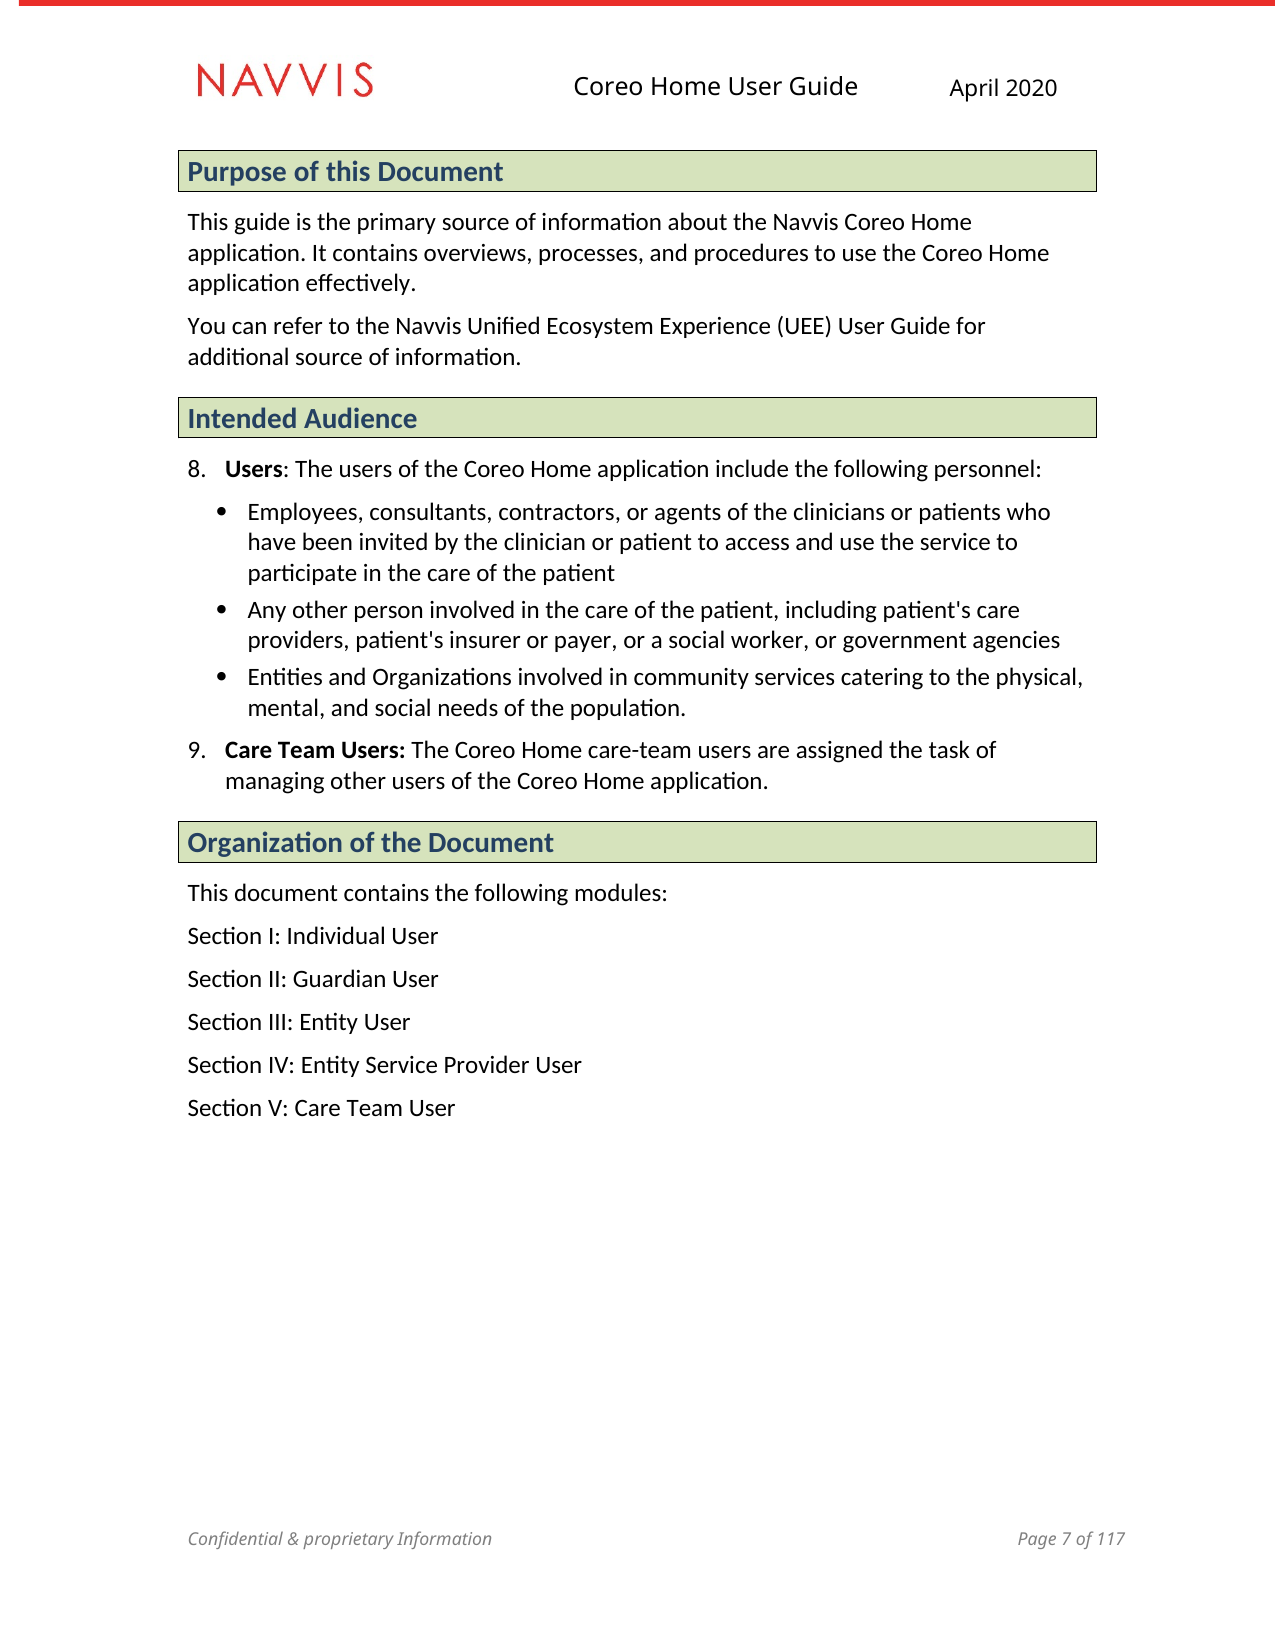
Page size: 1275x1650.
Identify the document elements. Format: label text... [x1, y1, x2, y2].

text Section I: Individual User [187, 920, 1087, 951]
text This document contains the following modules: [187, 877, 1087, 908]
list Users: The users of the Coreo Home application include the following personnel: [187, 453, 1087, 483]
text Section IV: Entity Service Provider User [187, 1049, 1087, 1080]
subtitle Purpose of this Document [179, 151, 1096, 191]
subtitle Intended Audience [179, 398, 1096, 437]
subtitle Organization of the Document [179, 822, 1096, 862]
text Any other person involved in the care of the patient, including patient's care providers, patient's insurer or payer, or a social worker, or government agencies [217, 594, 1087, 655]
picture [187, 55, 383, 104]
text Section V: Care Team User [187, 1092, 1087, 1123]
text Section II: Guardian User [187, 963, 1087, 994]
text You can refer to the Navvis Unified Ecosystem Experience (UEE) User Guide for additional source of information. [187, 311, 1087, 372]
text Entities and Organizations involved in community services catering to the physical, mental, and social needs of the population. [217, 661, 1087, 722]
text This guide is the primary source of information about the Navvis Coreo Home application. It contains overviews, processes, and procedures to use the Coreo Home application effectively. [187, 206, 1087, 298]
text Employees, consultants, contractors, or agents of the clinicians or patients who have been invited by the clinician or patient to access and use the service to participate in the care of the patient [217, 496, 1087, 588]
list Care Team Users: The Coreo Home care-team users are assigned the task of managing other users of the Coreo Home application. [187, 735, 1087, 796]
text Section III: Entity User [187, 1006, 1087, 1037]
